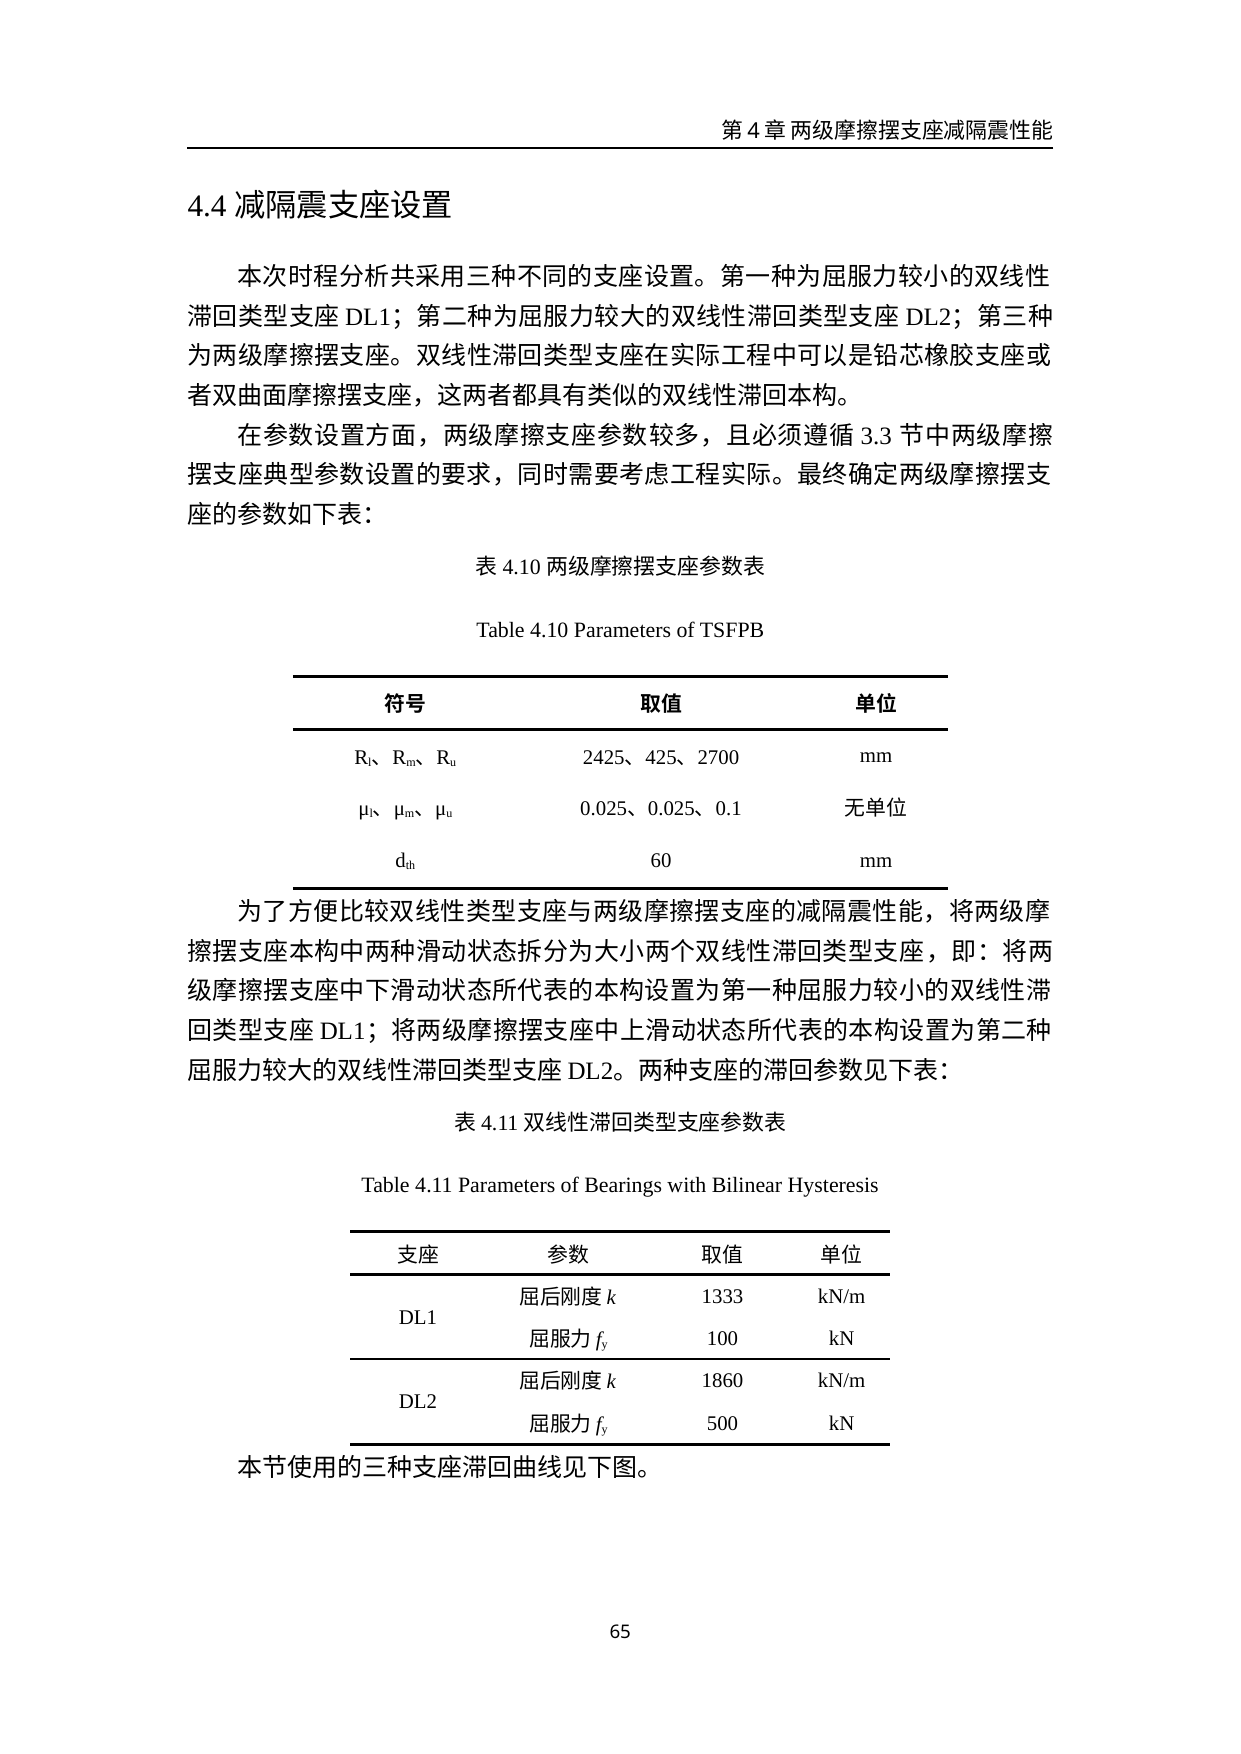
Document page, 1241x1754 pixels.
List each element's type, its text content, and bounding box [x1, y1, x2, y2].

table_cell 1860 [651, 1360, 793, 1399]
table_cell dth [293, 833, 517, 887]
table_header 取值 [517, 678, 804, 728]
text Table . Parameters of Bearings with Bilinear Hysteresis [187, 1165, 1053, 1205]
table_header 参数 [485, 1233, 651, 1273]
table_cell 屈服力fy [485, 1400, 651, 1442]
table_cell 2425、425、2700 [517, 731, 804, 779]
table_cell 500 [651, 1400, 793, 1442]
table_cell kN [793, 1316, 890, 1358]
table_cell 屈后刚度k [485, 1276, 651, 1316]
table_cell DL2 [350, 1360, 485, 1442]
table_cell 屈后刚度k [485, 1360, 651, 1399]
text Table . Parameters of TSFPB [187, 610, 1053, 649]
table_header 支座 [350, 1233, 485, 1273]
table_header 符号 [293, 678, 517, 728]
text 为了方便比较双线性类型支座与两级摩擦摆支座的减隔震性能，将两级摩擦摆支座本构中两种滑动状态拆分为大小两个双线性滞回类型支座，即：将两级摩擦摆支座中下滑动状态所代表的本构设置为第一种屈服力较小的双线性滞回类型支座DL1；将两级摩擦摆支座中上滑动状态所代表的本构设置为第二种屈服力较大的双线性滞回类型支座DL2。两种支座的滞回参数见下表： [187, 890, 1053, 1088]
table_cell Rl、Rm、Ru [293, 731, 517, 779]
table_cell 无单位 [804, 780, 947, 833]
table_cell μl、μm、μu [293, 780, 517, 833]
text 本节使用的三种支座滞回曲线见下图。 [187, 1446, 1053, 1485]
table_cell 屈服力fy [485, 1316, 651, 1358]
table_cell DL1 [350, 1276, 485, 1358]
table_header 单位 [804, 678, 947, 728]
table_cell kN/m [793, 1360, 890, 1399]
table_header 取值 [651, 1233, 793, 1273]
table_cell kN [793, 1400, 890, 1442]
table_cell 0.025、0.025、0.1 [517, 780, 804, 833]
table_cell mm [804, 731, 947, 779]
table_cell 60 [517, 833, 804, 887]
table_cell mm [804, 833, 947, 887]
text 本次时程分析共采用三种不同的支座设置。第一种为屈服力较小的双线性滞回类型支座DL1；第二种为屈服力较大的双线性滞回类型支座DL2；第三种为两级摩擦摆支座。双线性滞回类型支座在实际工程中可以是铅芯橡胶支座或者双曲面摩擦摆支座，这两者都具有类似的双线性滞回本构。 [187, 255, 1053, 413]
table_cell 1333 [651, 1276, 793, 1316]
table_cell 100 [651, 1316, 793, 1358]
text 在参数设置方面，两级摩擦支座参数较多，且必须遵循3.3 节中两级摩擦摆支座典型参数设置的要求，同时需要考虑工程实际。最终确定两级摩擦摆支座的参数如下表： [187, 413, 1053, 533]
table_header 单位 [793, 1233, 890, 1273]
table_cell kN/m [793, 1276, 890, 1316]
subtitle 减隔震支座设置 [187, 163, 1053, 242]
